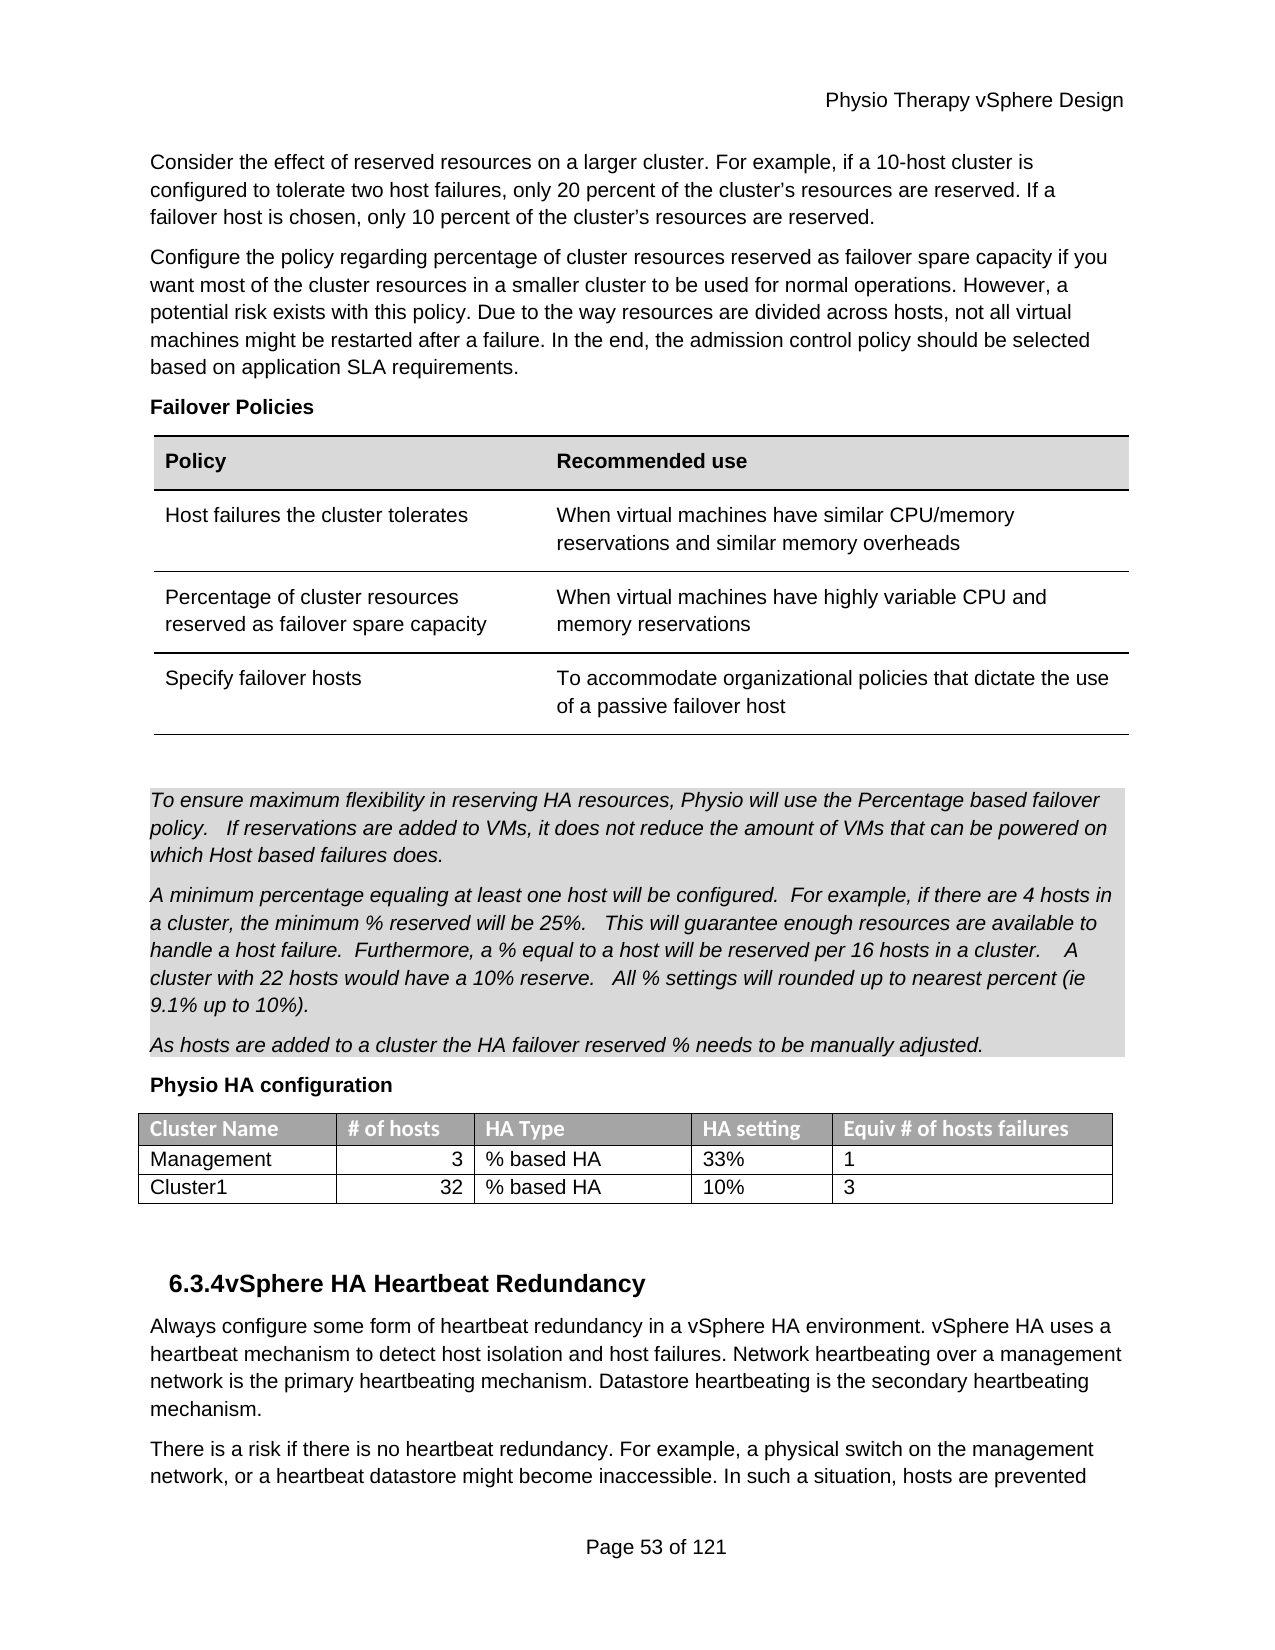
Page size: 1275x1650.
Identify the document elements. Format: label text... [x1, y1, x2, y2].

table_cell Specify failover hosts [154, 654, 545, 734]
table_cell Percentage of cluster resources reserved as failover spare capacity [154, 572, 545, 652]
text Consider the effect of reserved resources on a larger cluster. For example, if a 10-host cluster is configured to tolerate two host failures, only 20 percent of the cluster’s resources are reserved. If a failover host is chosen, only 10 percent of the cluster’s resources are reserved. [150, 150, 1125, 229]
table_cell To accommodate organizational policies that dictate the use of a passive failover host [545, 654, 1129, 734]
table_cell 32 [337, 1175, 474, 1202]
table_cell Host failures the cluster tolerates [154, 491, 545, 571]
table_cell 10% [692, 1175, 832, 1202]
table_cell 33% [692, 1146, 832, 1174]
text A minimum percentage equaling at least one host will be configured. For example, if there are 4 hosts in a cluster, the minimum % reserved will be 25%. This will guarantee enough resources are available to handle a host failure. Furthermore, a % equal to a host will be reserved per 16 hosts in a cluster. A cluster with 22 hosts would have a 10% reserve. All % settings will rounded up to nearest percent (ie 9.1% up to 10%). [150, 883, 1125, 1017]
table_header HA Type [475, 1114, 691, 1145]
text Always configure some form of heartbeat redundancy in a vSphere HA environment. vSphere HA uses a heartbeat mechanism to detect host isolation and host failures. Network heartbeating over a management network is the primary heartbeating mechanism. Datastore heartbeating is the secondary heartbeating mechanism. [150, 1314, 1125, 1421]
text Configure the policy regarding percentage of cluster resources reserved as failover spare capacity if you want most of the cluster resources in a smaller cluster to be used for normal operations. However, a potential risk exists with this policy. Due to the way resources are divided across hosts, not all virtual machines might be restarted after a failure. In the end, the admission control policy should be selected based on application SLA requirements. [150, 245, 1125, 379]
table_header Cluster Name [139, 1114, 336, 1145]
subtitle vSphere HA Heartbeat Redundancy [169, 1268, 1125, 1297]
table_cell Cluster1 [139, 1175, 336, 1202]
table_cell 1 [833, 1146, 1112, 1174]
table_cell 3 [833, 1175, 1112, 1202]
table_cell 3 [337, 1146, 474, 1174]
table_header Equiv # of hosts failures [833, 1114, 1112, 1145]
table_cell % based HA [475, 1146, 691, 1174]
table_cell When virtual machines have highly variable CPU and memory reservations [545, 572, 1129, 652]
text To ensure maximum flexibility in reserving HA resources, Physio will use the Percentage based failover policy. If reservations are added to VMs, it does not reduce the amount of VMs that can be powered on which Host based failures does. [150, 788, 1125, 867]
table_header HA setting [692, 1114, 832, 1145]
table_header Recommended use [545, 437, 1129, 489]
table_cell Management [139, 1146, 336, 1174]
table_cell When virtual machines have similar CPU/memory reservations and similar memory overheads [545, 491, 1129, 571]
text Physio HA configuration [150, 1073, 1125, 1097]
table_header # of hosts [337, 1114, 474, 1145]
text Failover Policies [150, 395, 1125, 419]
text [150, 1437, 1125, 1488]
text As hosts are added to a cluster the HA failover reserved % needs to be manually adjusted. [150, 1033, 1125, 1057]
table_header Policy [154, 437, 545, 489]
table_cell % based HA [475, 1175, 691, 1202]
